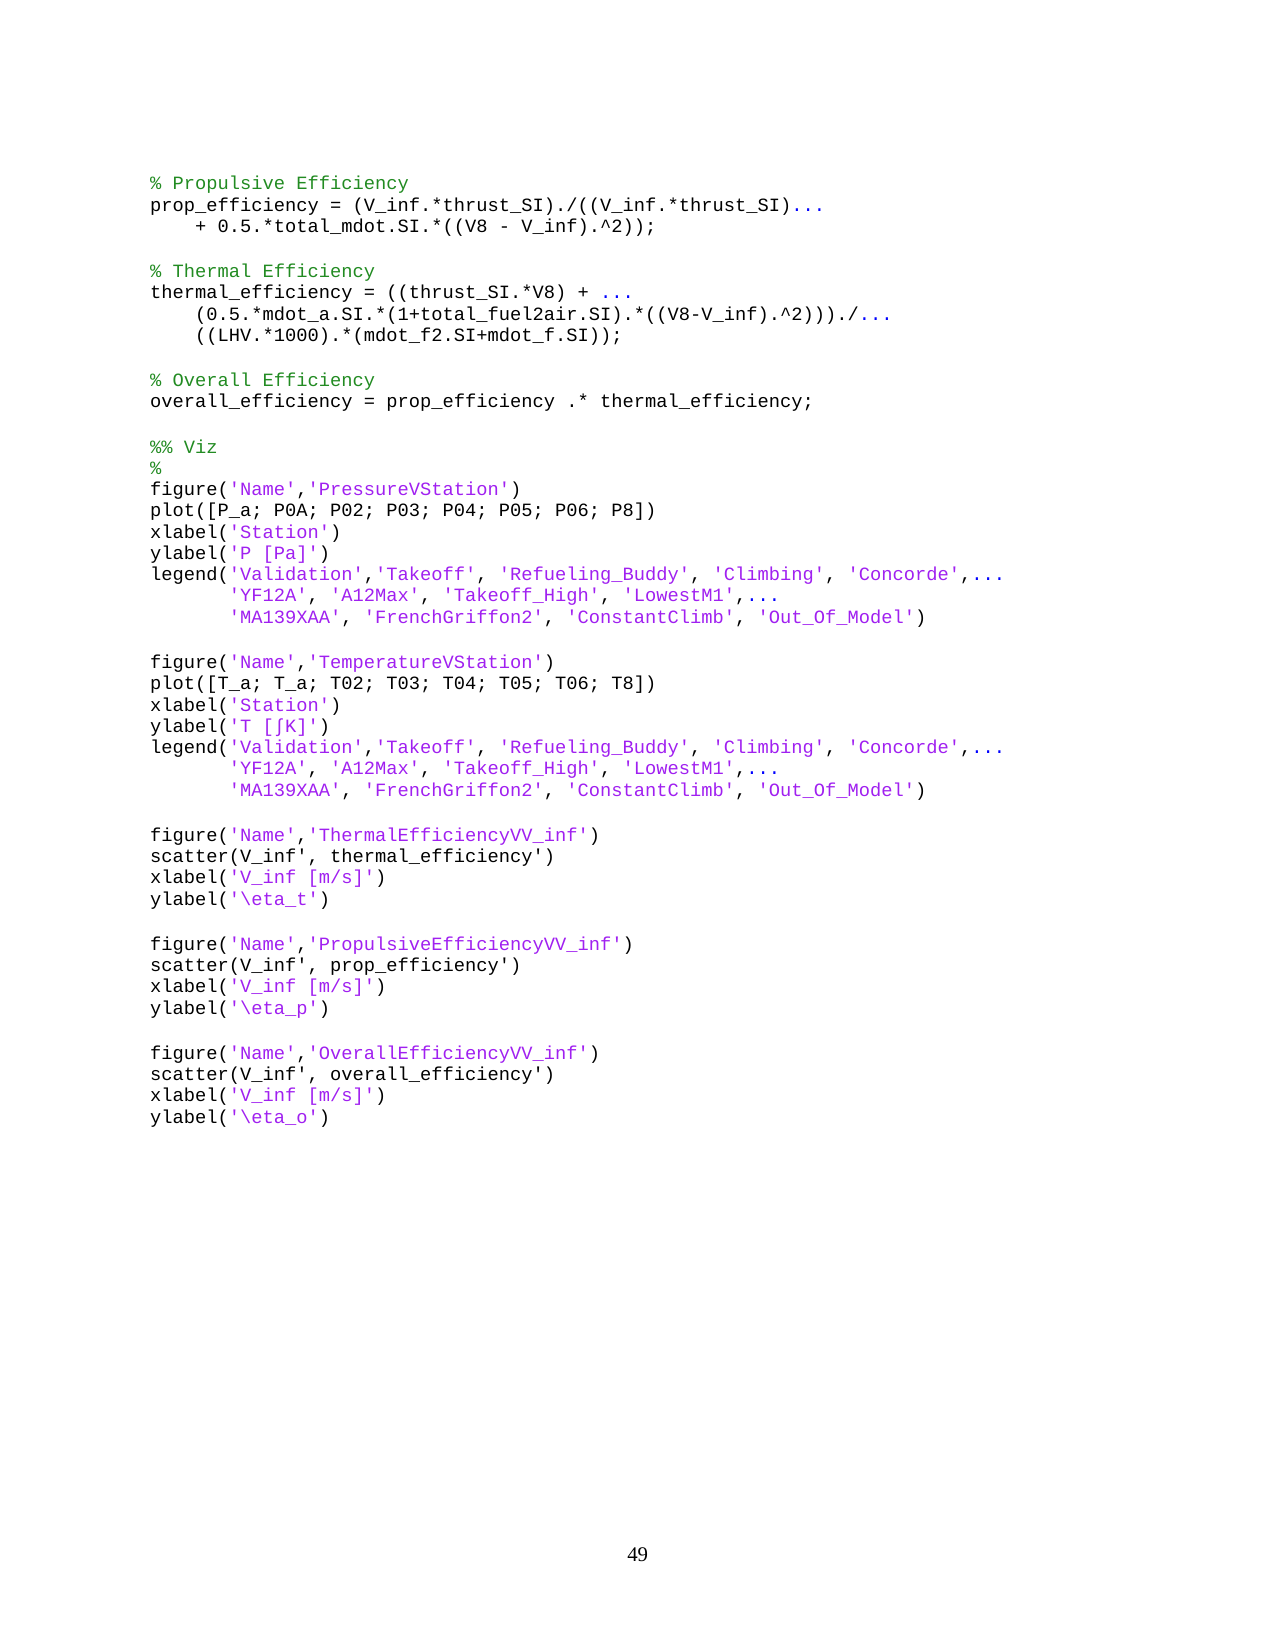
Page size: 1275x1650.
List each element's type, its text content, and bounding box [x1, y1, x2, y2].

text % Overall Efficiency [150, 371, 1125, 392]
text figure('Name','PropulsiveEfficiencyVV_inf') [150, 935, 1125, 956]
text overall_efficiency = prop_efficiency .* thermal_efficiency; [150, 392, 1125, 413]
text % [150, 459, 1125, 480]
text ylabel('\eta_p') [150, 998, 1125, 1020]
text xlabel('Station') [150, 695, 1125, 717]
text thermal_efficiency = ((thrust_SI.*V8) + ... [150, 283, 1125, 304]
text scatter(V_inf', overall_efficiency') [150, 1065, 1125, 1086]
text scatter(V_inf', thermal_efficiency') [150, 847, 1125, 868]
text %% Viz [150, 437, 1125, 459]
text plot([T_a; T_a; T02; T03; T04; T05; T06; T8]) [150, 674, 1125, 695]
text ((LHV.*1000).*(mdot_f2.SI+mdot_f.SI)); [150, 326, 1125, 347]
text figure('Name','PressureVStation') [150, 480, 1125, 501]
text legend('Validation','Takeoff', 'Refueling_Buddy', 'Climbing', 'Concorde',... [150, 565, 1125, 586]
text 'MA139XAA', 'FrenchGriffon2', 'ConstantClimb', 'Out_Of_Model') [150, 607, 1125, 629]
text figure('Name','ThermalEfficiencyVV_inf') [150, 826, 1125, 847]
text xlabel('V_inf [m/s]') [150, 977, 1125, 998]
text ylabel('\eta_o') [150, 1107, 1125, 1129]
text scatter(V_inf', prop_efficiency') [150, 956, 1125, 977]
text prop_efficiency = (V_inf.*thrust_SI)./((V_inf.*thrust_SI)... [150, 195, 1125, 217]
text % Thermal Efficiency [150, 262, 1125, 283]
text ylabel('P [Pa]') [150, 544, 1125, 565]
text ylabel('T [∫K]') [150, 717, 1125, 738]
text xlabel('Station') [150, 522, 1125, 544]
text figure('Name','OverallEfficiencyVV_inf') [150, 1044, 1125, 1065]
text figure('Name','TemperatureVStation') [150, 653, 1125, 674]
text 'YF12A', 'A12Max', 'Takeoff_High', 'LowestM1',... [150, 759, 1125, 780]
text plot([P_a; P0A; P02; P03; P04; P05; P06; P8]) [150, 501, 1125, 522]
text 'YF12A', 'A12Max', 'Takeoff_High', 'LowestM1',... [150, 586, 1125, 607]
text % Propulsive Efficiency [150, 174, 1125, 195]
text + 0.5.*total_mdot.SI.*((V8 - V_inf).^2)); [150, 217, 1125, 238]
text (0.5.*mdot_a.SI.*(1+total_fuel2air.SI).*((V8-V_inf).^2)))./... [150, 304, 1125, 326]
text legend('Validation','Takeoff', 'Refueling_Buddy', 'Climbing', 'Concorde',... [150, 738, 1125, 759]
text ylabel('\eta_t') [150, 889, 1125, 911]
text 'MA139XAA', 'FrenchGriffon2', 'ConstantClimb', 'Out_Of_Model') [150, 780, 1125, 802]
text xlabel('V_inf [m/s]') [150, 1086, 1125, 1107]
text xlabel('V_inf [m/s]') [150, 868, 1125, 889]
